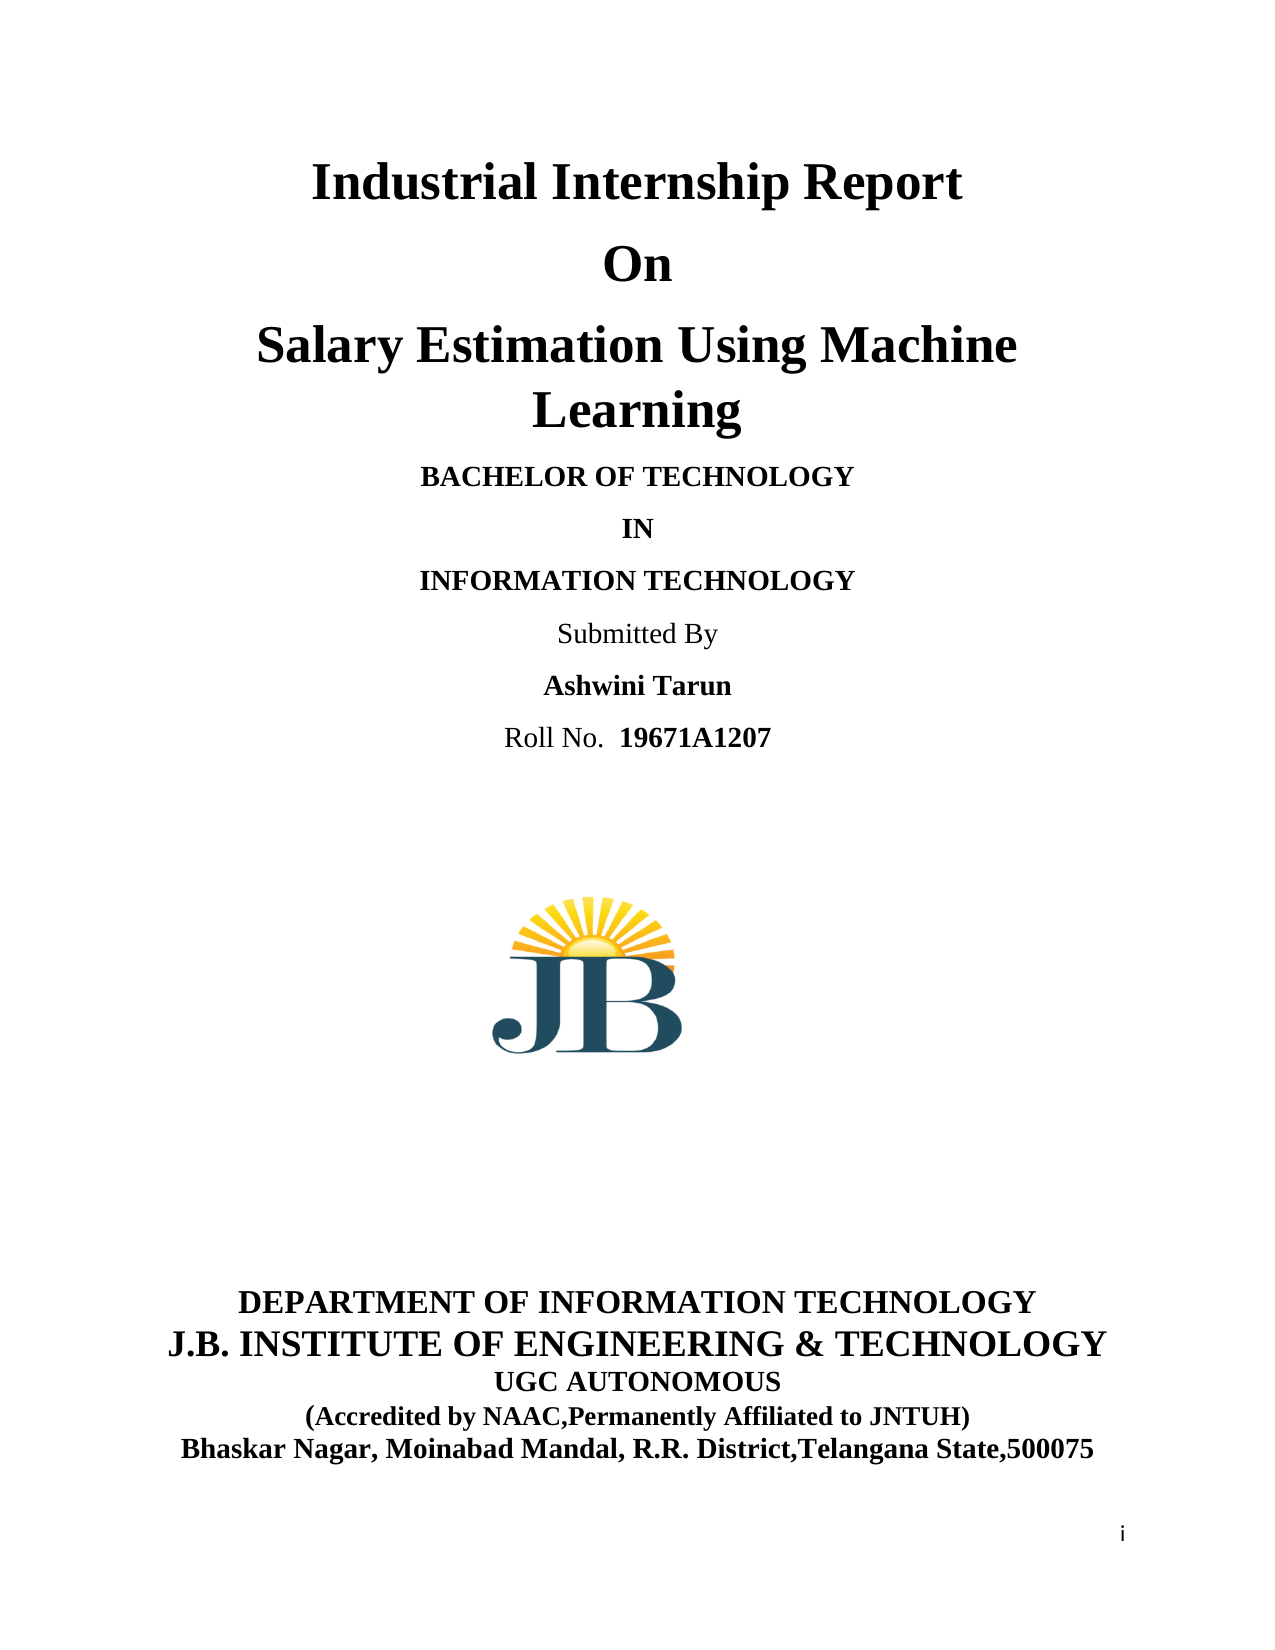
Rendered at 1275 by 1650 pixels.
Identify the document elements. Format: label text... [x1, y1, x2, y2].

text On [150, 231, 1125, 293]
text Salary Estimation Using Machine Learning [150, 313, 1125, 439]
picture [481, 891, 686, 1059]
text Ashwini Tarun [150, 668, 1125, 701]
text Submitted By [150, 616, 1125, 649]
text IN [150, 511, 1125, 545]
text Industrial Internship Report [150, 150, 1125, 211]
text Bhaskar Nagar, Moinabad Mandal, R.R. District,Telangana State,500075 [150, 1431, 1125, 1465]
text DEPARTMENT OF INFORMATION TECHNOLOGY [150, 1283, 1125, 1321]
text (Accredited by NAAC,Permanently Affiliated to JNTUH) [150, 1398, 1125, 1431]
text UGC AUTONOMOUS [150, 1364, 1125, 1398]
text Roll No. 19671A1207 [150, 720, 1125, 754]
text BACHELOR OF TECHNOLOGY [150, 459, 1125, 493]
text J.B. INSTITUTE OF ENGINEERING & TECHNOLOGY [150, 1321, 1125, 1364]
text INFORMATION TECHNOLOGY [150, 563, 1125, 597]
